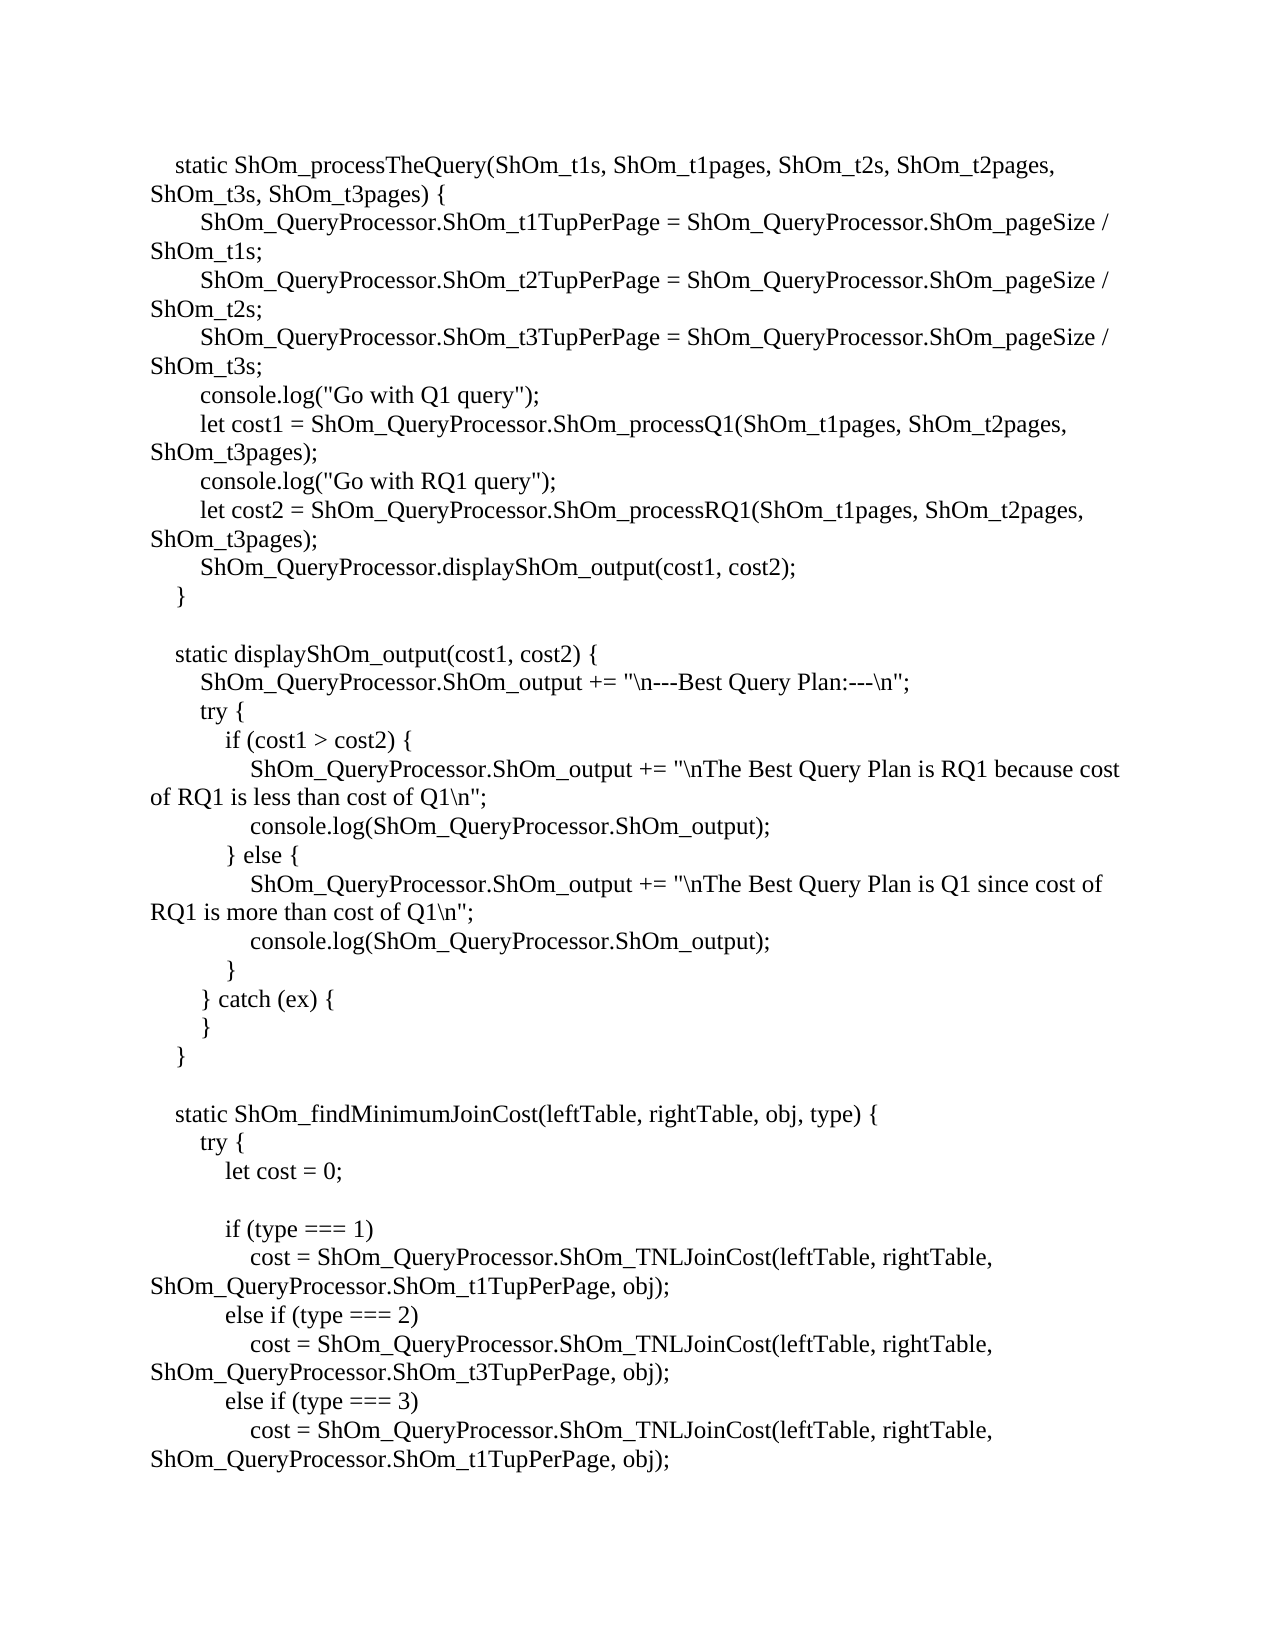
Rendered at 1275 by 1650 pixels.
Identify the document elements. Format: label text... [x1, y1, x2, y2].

text } [150, 1012, 1125, 1041]
text ShOm_QueryProcessor.ShOm_output += "\nThe Best Query Plan is Q1 since cost of RQ1 is more than cost of Q1\n"; [150, 869, 1125, 926]
text cost = ShOm_QueryProcessor.ShOm_TNLJoinCost(leftTable, rightTable, ShOm_QueryProcessor.ShOm_t3TupPerPage, obj); [150, 1329, 1125, 1386]
text ShOm_QueryProcessor.ShOm_t1TupPerPage = ShOm_QueryProcessor.ShOm_pageSize / ShOm_t1s; [150, 207, 1125, 265]
text } [150, 955, 1125, 984]
text ShOm_QueryProcessor.ShOm_output += "\n---Best Query Plan:---\n"; [150, 667, 1125, 696]
text console.log(ShOm_QueryProcessor.ShOm_output); [150, 926, 1125, 955]
text try { [150, 696, 1125, 725]
text static displayShOm_output(cost1, cost2) { [150, 639, 1125, 667]
text console.log("Go with Q1 query"); [150, 380, 1125, 409]
text if (type === 1) [150, 1214, 1125, 1242]
text } [150, 1041, 1125, 1070]
text let cost2 = ShOm_QueryProcessor.ShOm_processRQ1(ShOm_t1pages, ShOm_t2pages, ShOm_t3pages); [150, 495, 1125, 552]
text } else { [150, 840, 1125, 869]
text cost = ShOm_QueryProcessor.ShOm_TNLJoinCost(leftTable, rightTable, ShOm_QueryProcessor.ShOm_t1TupPerPage, obj); [150, 1242, 1125, 1300]
text let cost = 0; [150, 1156, 1125, 1185]
text let cost1 = ShOm_QueryProcessor.ShOm_processQ1(ShOm_t1pages, ShOm_t2pages, ShOm_t3pages); [150, 409, 1125, 466]
text try { [150, 1127, 1125, 1156]
text ShOm_QueryProcessor.ShOm_output += "\nThe Best Query Plan is RQ1 because cost of RQ1 is less than cost of Q1\n"; [150, 754, 1125, 811]
text static ShOm_findMinimumJoinCost(leftTable, rightTable, obj, type) { [150, 1099, 1125, 1127]
text } [150, 581, 1125, 610]
text console.log("Go with RQ1 query"); [150, 466, 1125, 495]
text ShOm_QueryProcessor.ShOm_t2TupPerPage = ShOm_QueryProcessor.ShOm_pageSize / ShOm_t2s; [150, 265, 1125, 322]
text else if (type === 3) [150, 1386, 1125, 1415]
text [150, 1415, 1125, 1472]
text console.log(ShOm_QueryProcessor.ShOm_output); [150, 811, 1125, 840]
text static ShOm_processTheQuery(ShOm_t1s, ShOm_t1pages, ShOm_t2s, ShOm_t2pages, ShOm_t3s, ShOm_t3pages) { [150, 150, 1125, 207]
text if (cost1 > cost2) { [150, 725, 1125, 754]
text ShOm_QueryProcessor.displayShOm_output(cost1, cost2); [150, 552, 1125, 581]
text } catch (ex) { [150, 984, 1125, 1012]
text else if (type === 2) [150, 1300, 1125, 1329]
text ShOm_QueryProcessor.ShOm_t3TupPerPage = ShOm_QueryProcessor.ShOm_pageSize / ShOm_t3s; [150, 322, 1125, 380]
